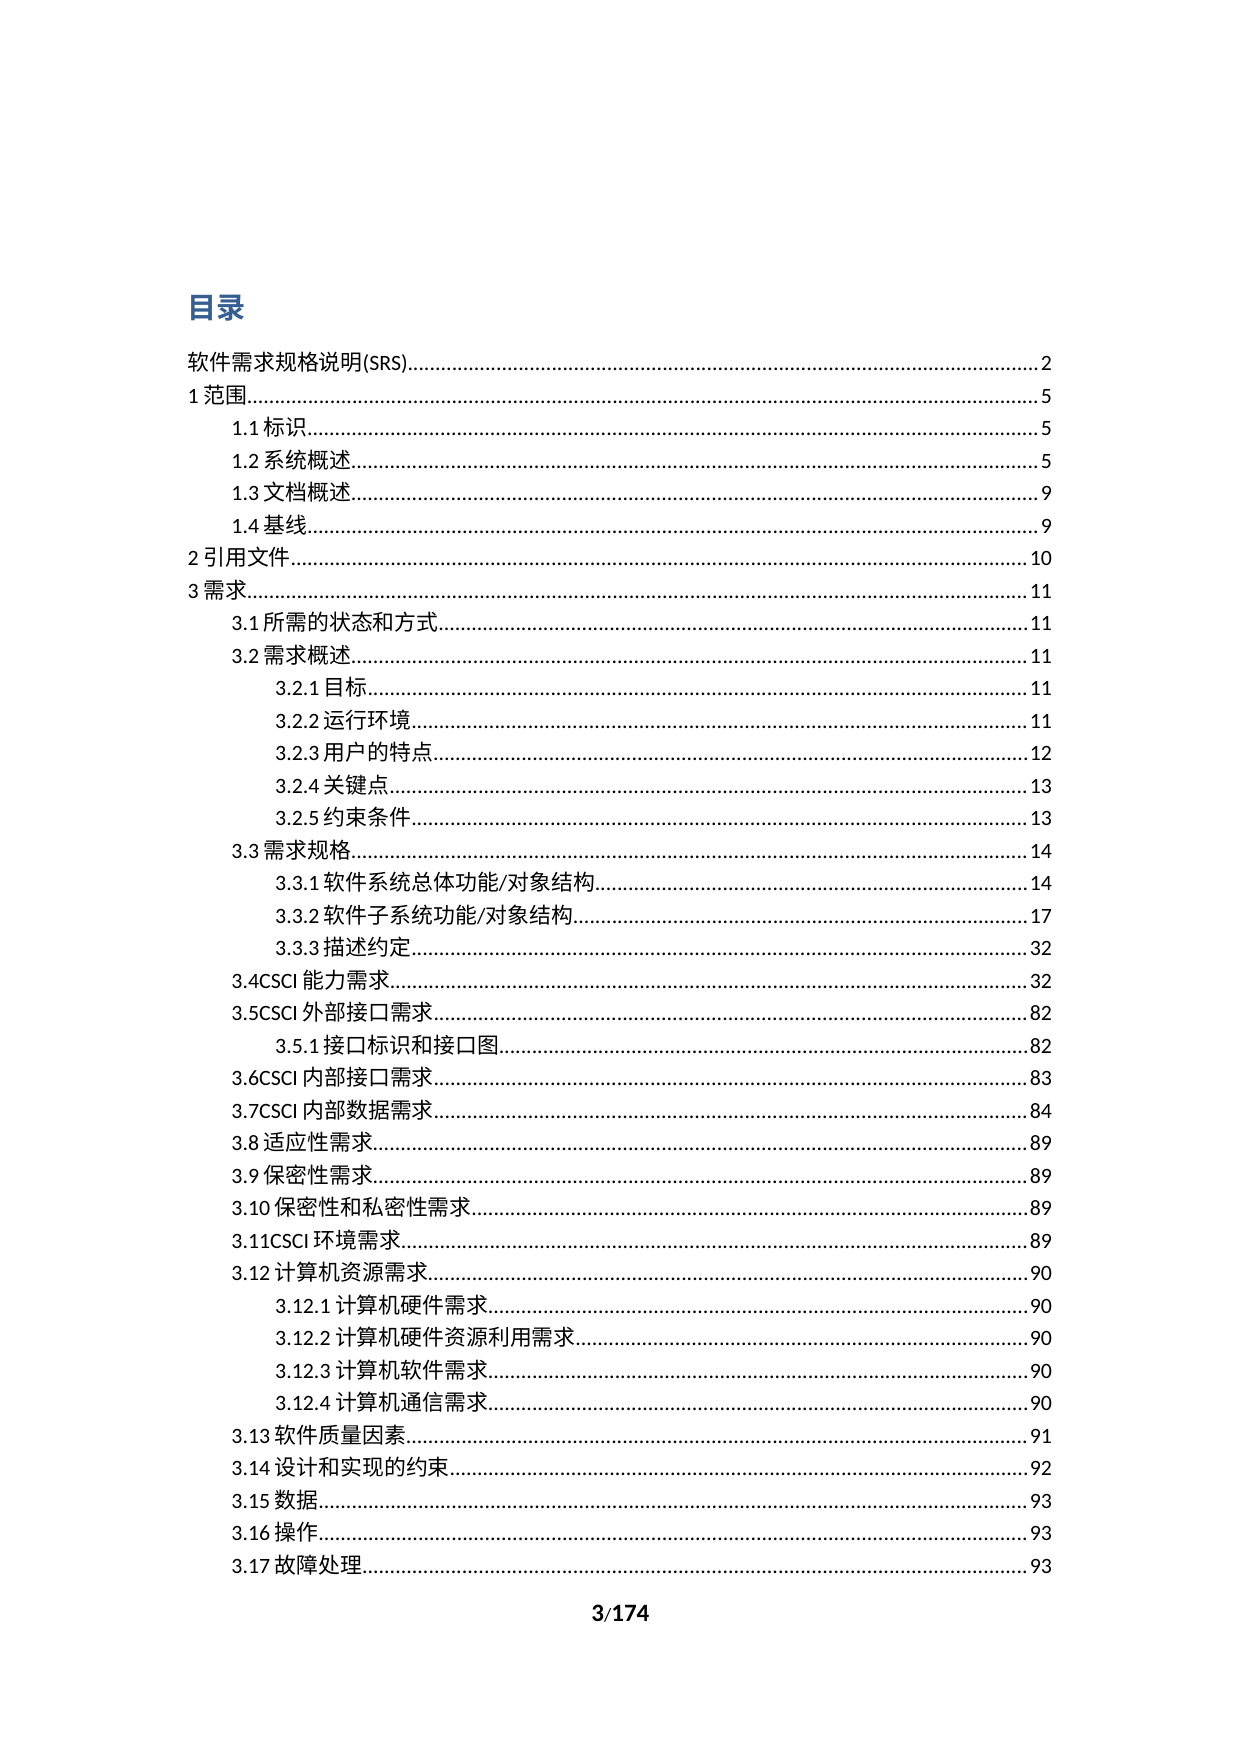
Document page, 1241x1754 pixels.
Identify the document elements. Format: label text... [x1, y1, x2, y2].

text 3.6CSCI内部接口需求 83 [231, 1060, 1053, 1092]
text 1.4基线 9 [231, 507, 1053, 540]
text 3.3.3描述约定 32 [275, 930, 1053, 962]
subtitle 目录 [187, 273, 1053, 338]
text 1.1标识 5 [231, 410, 1053, 442]
text 3.15数据 93 [231, 1482, 1053, 1515]
text 3.12.3计算机软件需求 90 [275, 1352, 1053, 1385]
text 3.14设计和实现的约束 92 [231, 1450, 1053, 1482]
text 3.16操作 93 [231, 1515, 1053, 1547]
text 3.2需求概述 11 [231, 637, 1053, 670]
text 3.10保密性和私密性需求 89 [231, 1190, 1053, 1222]
text 3.5CSCI外部接口需求 82 [231, 995, 1053, 1027]
text 3.2.5约束条件 13 [275, 800, 1053, 832]
text 3.12.4计算机通信需求 90 [275, 1385, 1053, 1417]
text 1范围 5 [187, 377, 1053, 410]
text 3.12计算机资源需求 90 [231, 1255, 1053, 1287]
text 3.1所需的状态和方式 11 [231, 605, 1053, 637]
text 2引用文件 10 [187, 540, 1053, 572]
text 3.7CSCI内部数据需求 84 [231, 1092, 1053, 1125]
text 1.3文档概述 9 [231, 475, 1053, 507]
text 3.2.2运行环境 11 [275, 702, 1053, 735]
text 软件需求规格说明(SRS) 2 [187, 345, 1053, 377]
text 3.12.2计算机硬件资源利用需求 90 [275, 1320, 1053, 1352]
text 3.9保密性需求 89 [231, 1157, 1053, 1190]
text 1.2系统概述 5 [231, 442, 1053, 475]
text 3.3.1软件系统总体功能/对象结构 14 [275, 865, 1053, 897]
text 3.5.1接口标识和接口图 82 [275, 1027, 1053, 1060]
text 3.13软件质量因素 91 [231, 1417, 1053, 1450]
text 3.4CSCI能力需求 32 [231, 962, 1053, 995]
text 3.2.1目标 11 [275, 670, 1053, 702]
text 3需求 11 [187, 572, 1053, 605]
text 3.8适应性需求 89 [231, 1125, 1053, 1157]
text 3.17故障处理 93 [231, 1547, 1053, 1580]
text 3.3需求规格 14 [231, 832, 1053, 865]
text 3.12.1计算机硬件需求 90 [275, 1287, 1053, 1320]
text 3.11CSCI环境需求 89 [231, 1222, 1053, 1255]
text 3.2.3用户的特点 12 [275, 735, 1053, 767]
text 3.3.2软件子系统功能/对象结构 17 [275, 897, 1053, 930]
text 3.2.4关键点 13 [275, 767, 1053, 800]
